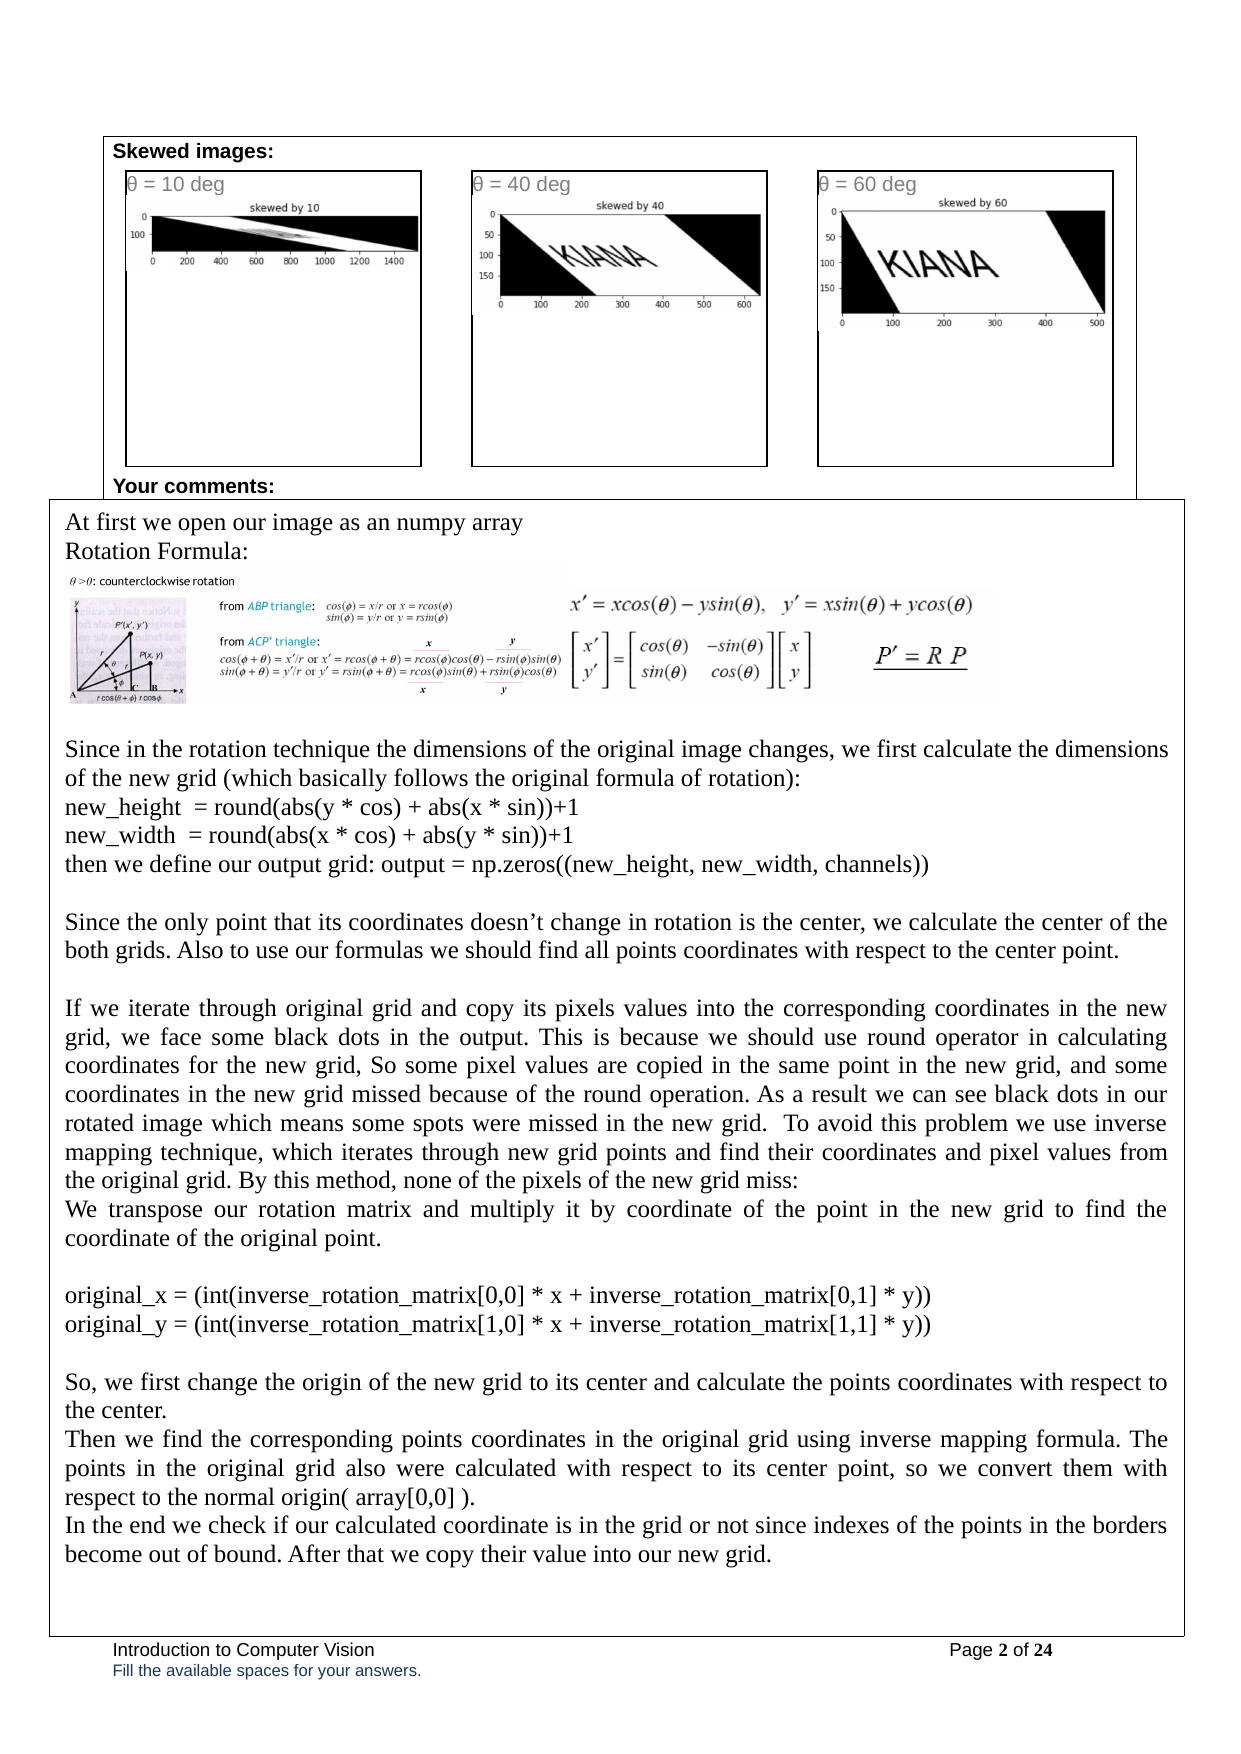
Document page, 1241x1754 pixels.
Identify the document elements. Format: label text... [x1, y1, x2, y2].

picture [64, 564, 996, 706]
picture [126, 195, 420, 271]
text Skewed images: [104, 137, 1136, 163]
text Your comments: [112, 474, 1128, 498]
picture [472, 195, 766, 315]
picture [818, 195, 1112, 331]
